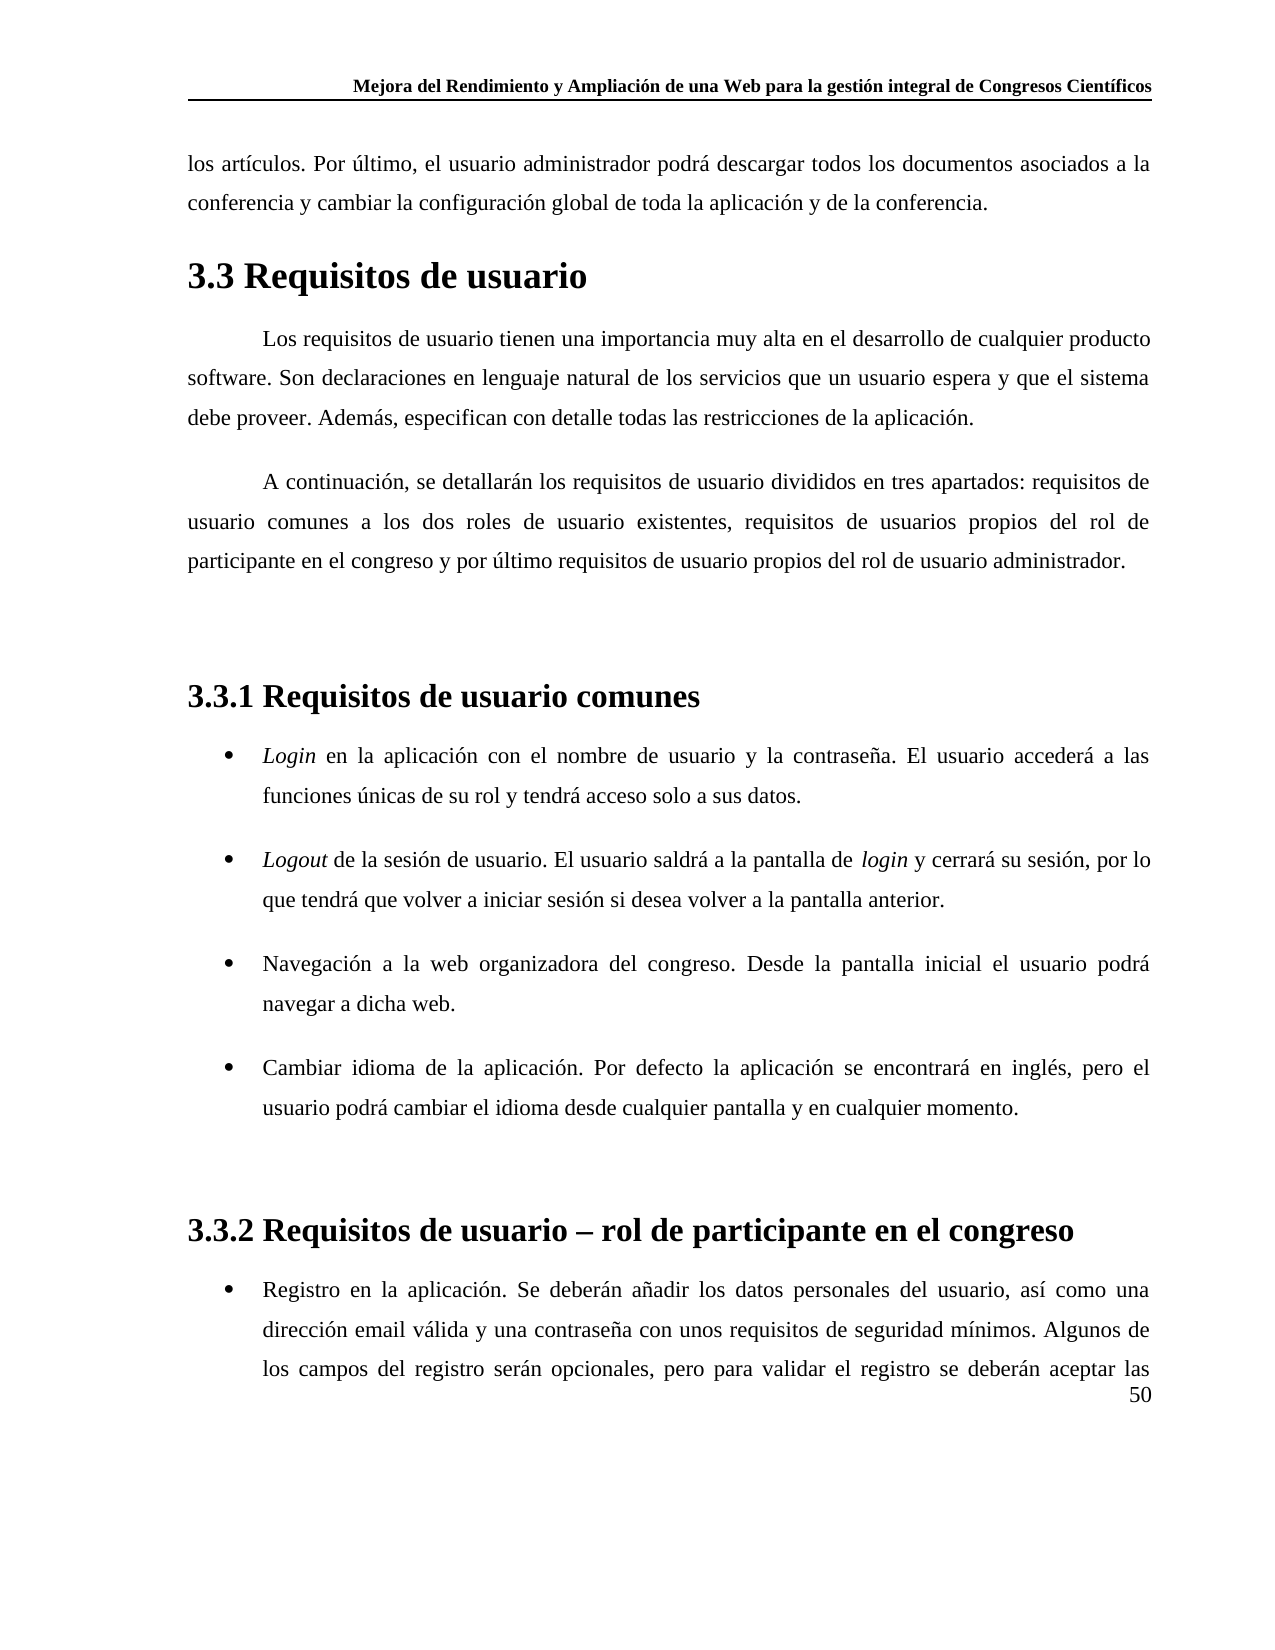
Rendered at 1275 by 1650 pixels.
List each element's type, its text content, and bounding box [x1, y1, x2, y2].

list Cambiar idioma de la aplicación. Por defecto la aplicación se encontrará en inglés, pero el usuario podrá cambiar el idioma desde cualquier pantalla y en cualquier momento. [225, 1054, 1152, 1120]
text Los requisitos de usuario tienen una importancia muy alta en el desarrollo de cualquier producto software. Son declaraciones en lenguaje natural de los servicios que un usuario espera y que el sistema debe proveer. Además, especifican con detalle todas las restricciones de la aplicación. [187, 325, 1152, 430]
subtitle 3.3.2 Requisitos de usuario – rol de participante en el congreso [187, 1210, 1152, 1248]
list Logout de la sesión de usuario. El usuario saldrá a la pantalla de login y cerrará su sesión, por lo que tendrá que volver a iniciar sesión si desea volver a la pantalla anterior. [225, 847, 1152, 912]
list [225, 1276, 1152, 1381]
subtitle 3.3 Requisitos de usuario [187, 254, 1152, 297]
text A continuación, se detallarán los requisitos de usuario divididos en tres apartados: requisitos de usuario comunes a los dos roles de usuario existentes, requisitos de usuarios propios del rol de participante en el congreso y por último requisitos de usuario propios del rol de usuario administrador. [187, 468, 1152, 574]
subtitle 3.3.1 Requisitos de usuario comunes [187, 676, 1152, 714]
list Navegación a la web organizadora del congreso. Desde la pantalla inicial el usuario podrá navegar a dicha web. [225, 951, 1152, 1016]
list Login en la aplicación con el nombre de usuario y la contraseña. El usuario accederá a las funciones únicas de su rol y tendrá acceso solo a sus datos. [225, 743, 1152, 808]
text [187, 150, 1152, 216]
